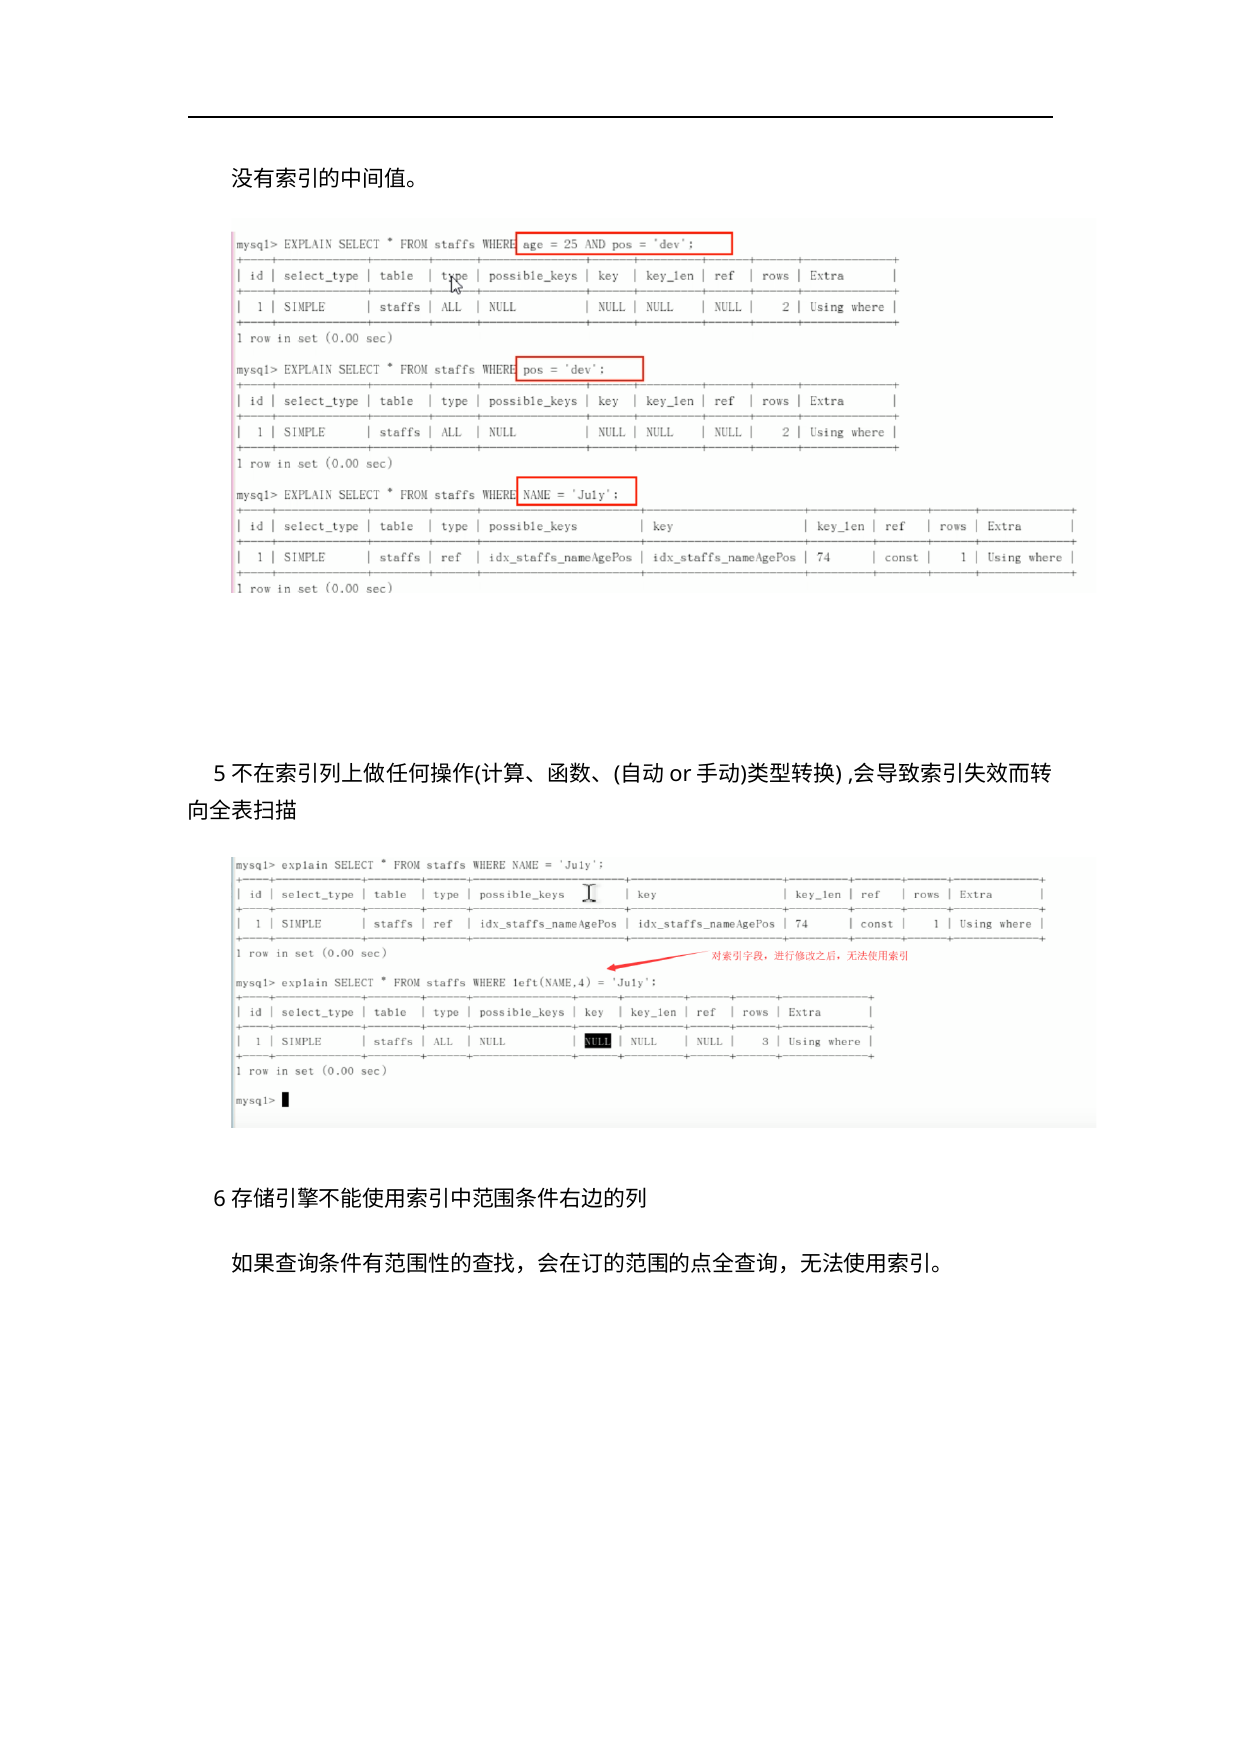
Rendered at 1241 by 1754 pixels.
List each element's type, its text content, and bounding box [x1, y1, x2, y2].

picture [231, 857, 1097, 1128]
text 没有索引的中间值。 [187, 161, 1053, 193]
subtitle 存储引擎不能使用索引中范围条件右边的列 [187, 1181, 1053, 1213]
picture [231, 218, 1097, 593]
subtitle 不在索引列上做任何操作(计算、函数、(自动or手动)类型转换) ,会导致索引失效而转向全表扫描 [187, 755, 1053, 825]
text 如果查询条件有范围性的查找，会在订的范围的点全查询，无法使用索引。 [187, 1245, 1053, 1278]
